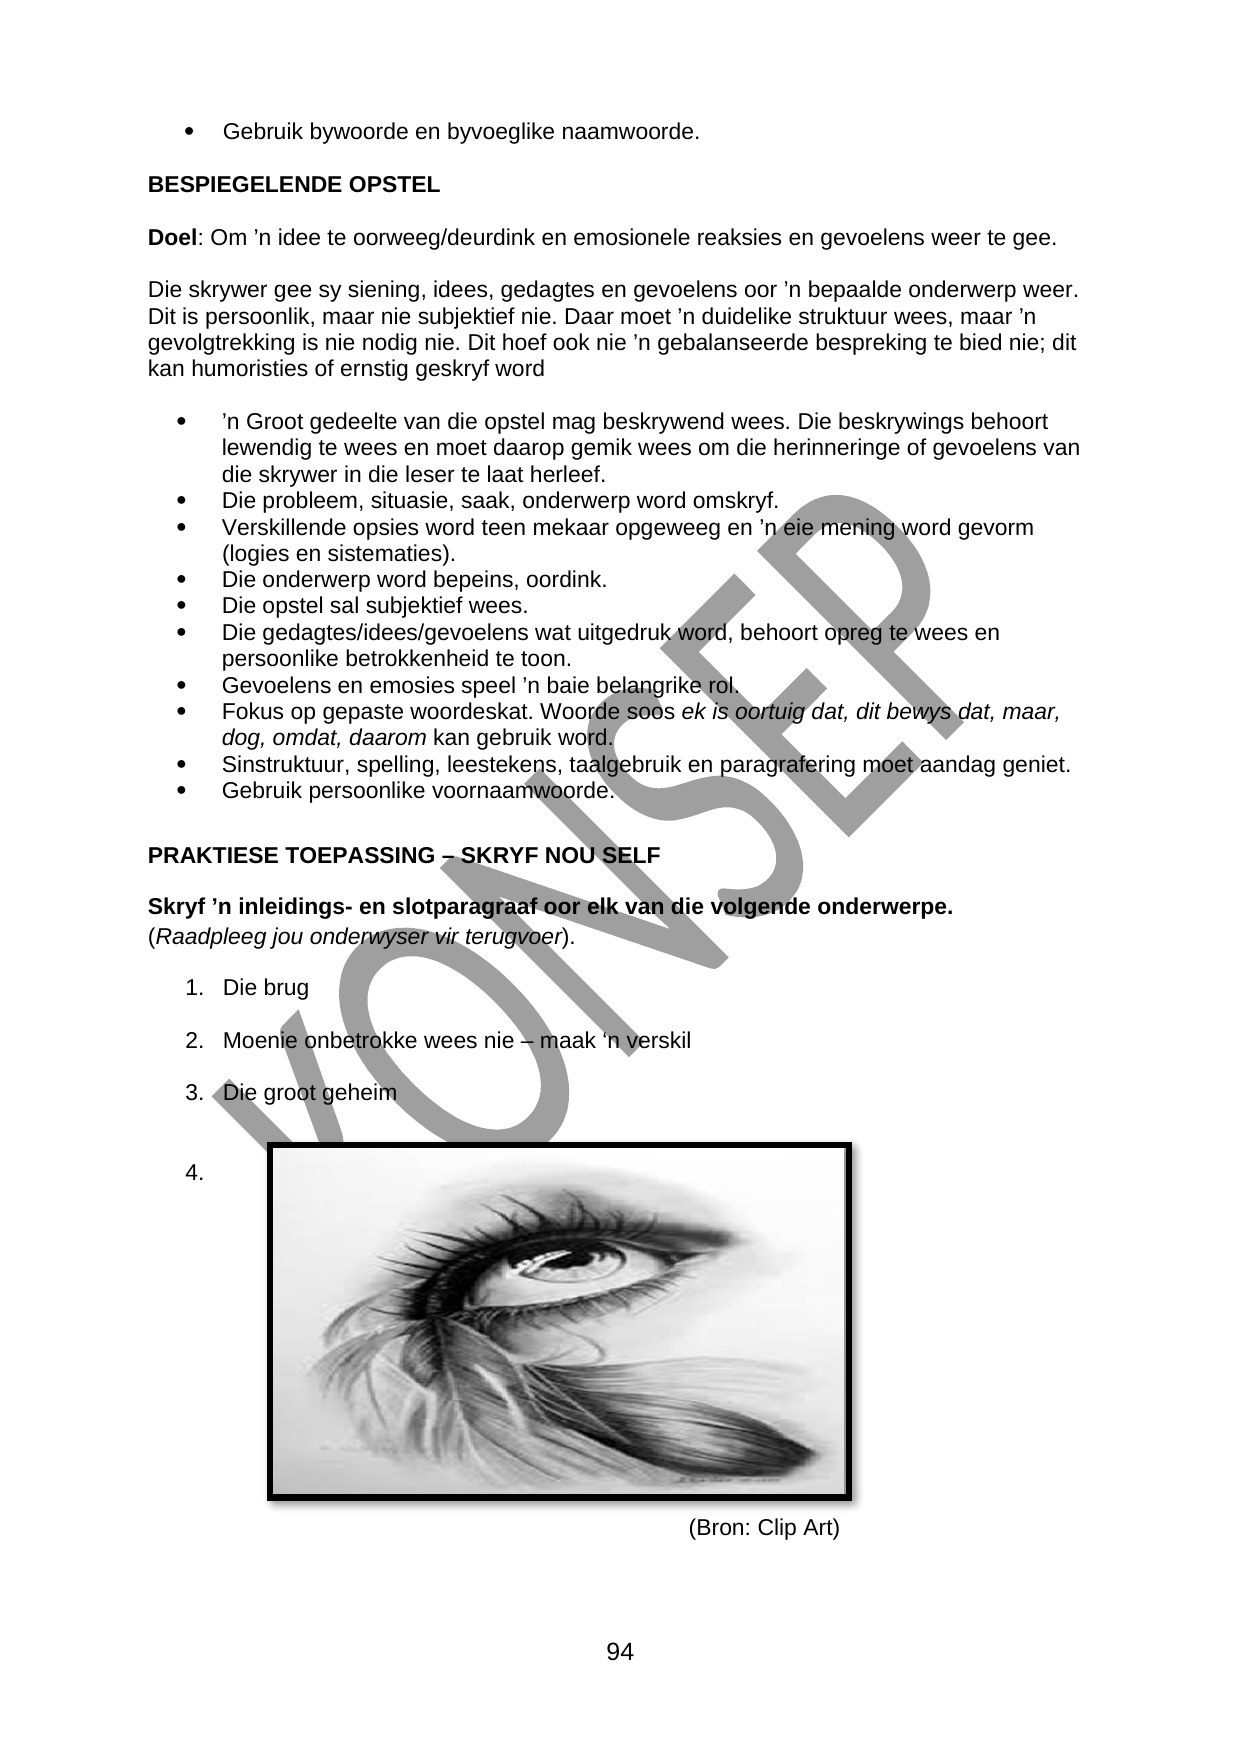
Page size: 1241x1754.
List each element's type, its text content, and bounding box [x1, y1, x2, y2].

list Gebruik bywoorde en byvoeglike naamwoorde. [185, 118, 1092, 144]
list Die probleem, situasie, saak, onderwerp word omskryf. [177, 487, 1092, 513]
list Verskillende opsies word teen mekaar opgeweeg en ’n eie mening word gevorm [177, 513, 1092, 540]
list Die gedagtes/idees/gevoelens wat uitgedruk word, behoort opreg te wees en persoonlike betrokkenheid te toon. [177, 619, 1092, 672]
text (Raadpleeg jou onderwyser vir terugvoer). [148, 923, 1092, 949]
picture [273, 1148, 846, 1494]
list Fokus op gepaste woordeskat. Woorde soos ek is oortuig dat, dit bewys dat, maar, dog, omdat, daarom kan gebruik word. [177, 698, 1092, 751]
text Skryf ’n inleidings- en slotparagraaf oor elk van die volgende onderwerpe. [148, 893, 1092, 919]
list Die groot geheim [185, 1079, 1092, 1106]
text (Bron: Clip Art) [148, 1514, 1092, 1540]
list Gevoelens en emosies speel ’n baie belangrike rol. [177, 672, 1092, 698]
list Die brug [185, 974, 1092, 1000]
list Gebruik persoonlike voornaamwoorde. [177, 777, 1092, 803]
list Die onderwerp word bepeins, oordink. [177, 566, 1092, 592]
text BESPIEGELENDE OPSTEL [148, 171, 1092, 197]
text Die skrywer gee sy siening, idees, gedagtes en gevoelens oor ’n bepaalde onderwerp weer. Dit is persoonlik, maar nie subjektief nie. Daar moet ’n duidelike struktuur wees, maar ’n gevolgtrekking is nie nodig nie. Dit hoef ook nie ’n gebalanseerde bespreking te bied nie; dit kan humoristies of ernstig geskryf word [148, 276, 1092, 382]
list Moenie onbetrokke wees nie – maak ‘n verskil [185, 1027, 1092, 1053]
list Die opstel sal subjektief wees. [177, 592, 1092, 619]
text PRAKTIESE TOEPASSING – SKRYF NOU SELF [148, 842, 1092, 868]
list ’n Groot gedeelte van die opstel mag beskrywend wees. Die beskrywings behoort lewendig te wees en moet daarop gemik wees om die herinneringe of gevoelens van die skrywer in die leser te laat herleef. [177, 408, 1092, 487]
list Sinstruktuur, spelling, leestekens, taalgebruik en paragrafering moet aandag geniet. [177, 751, 1092, 777]
text Doel: Om ’n idee te oorweeg/deurdink en emosionele reaksies en gevoelens weer te gee. [148, 223, 1092, 250]
text (logies en sistematies). [177, 540, 1092, 566]
